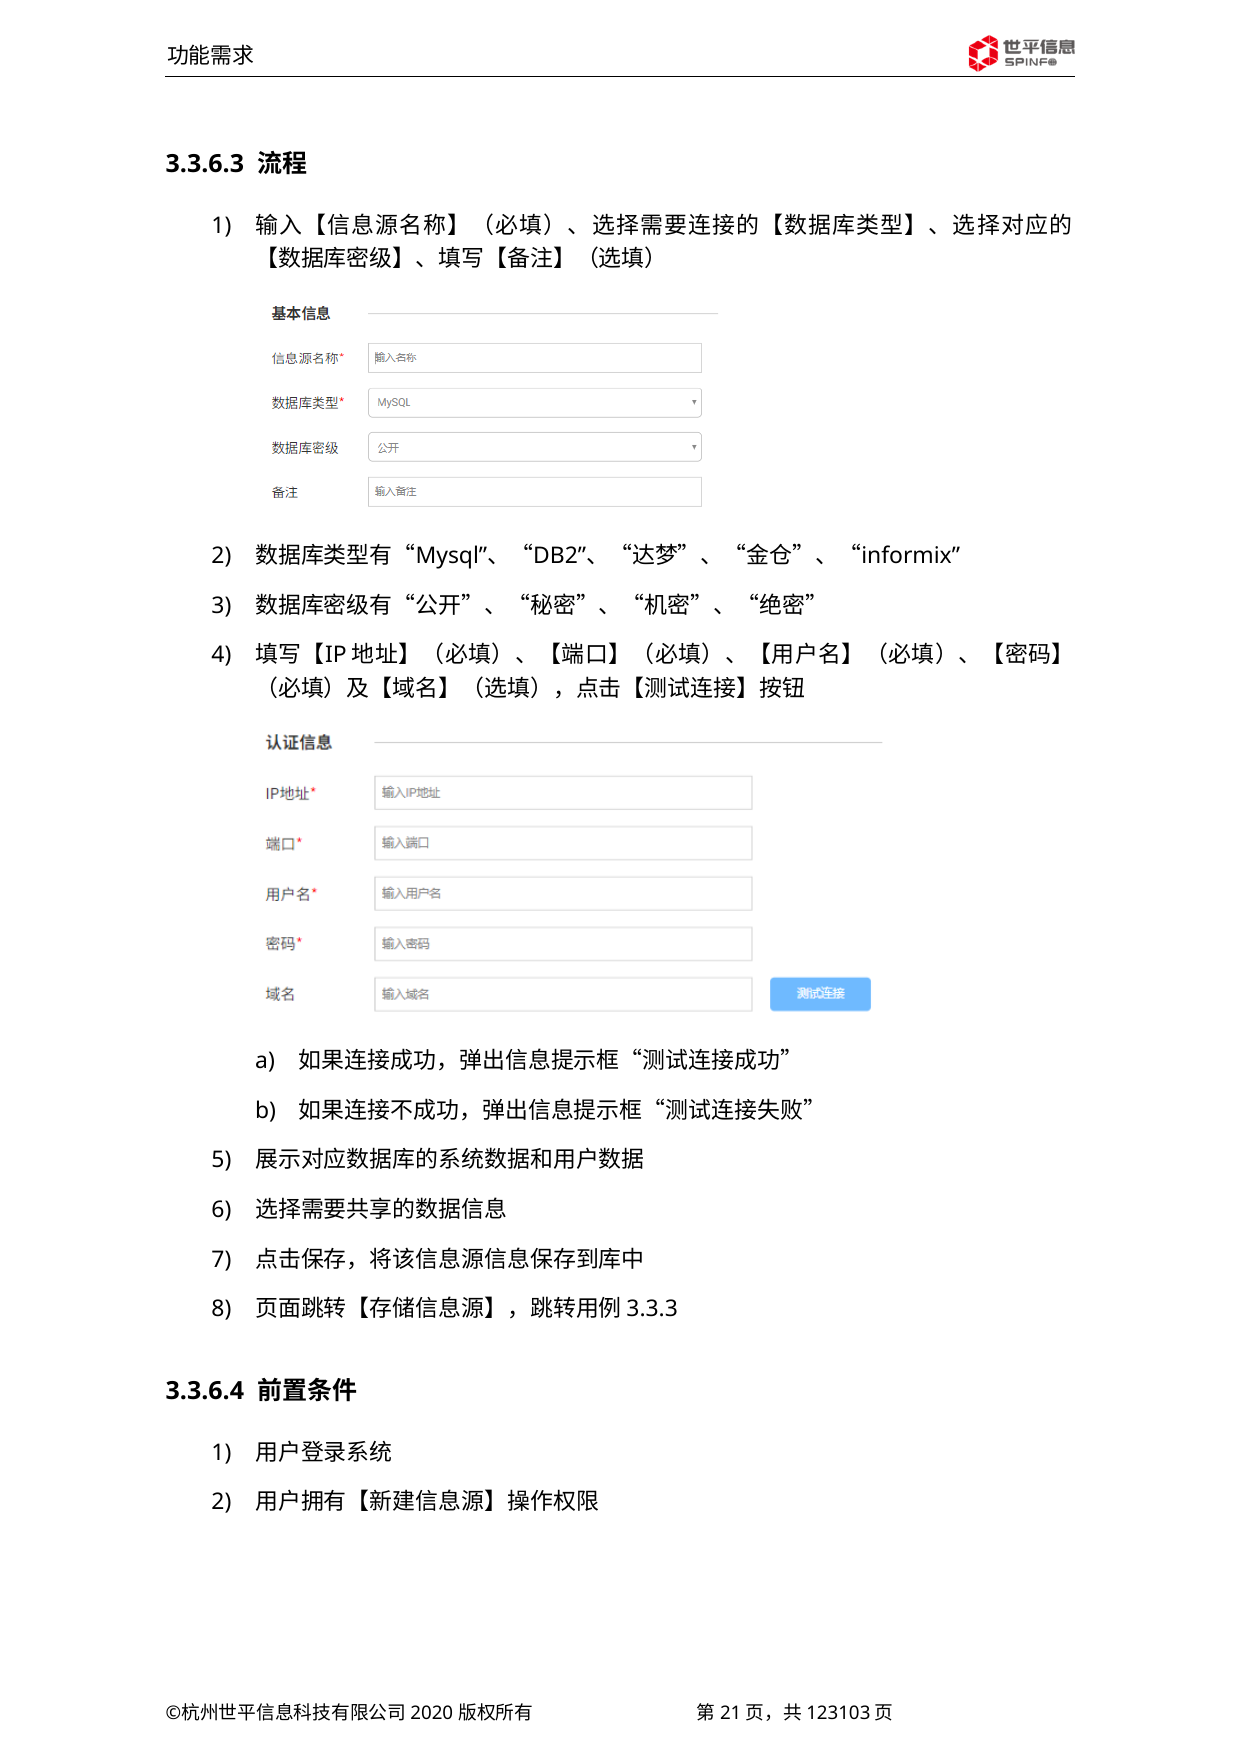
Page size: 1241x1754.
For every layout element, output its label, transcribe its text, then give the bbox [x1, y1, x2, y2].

list 用户拥有【新建信息源】操作权限 [211, 1483, 1075, 1516]
list 展示对应数据库的系统数据和用户数据 [211, 1141, 1075, 1174]
list 数据库密级有“公开”、“秘密”、“机密”、“绝密” [211, 587, 1075, 620]
list 点击保存，将该信息源信息保存到库中 [211, 1240, 1075, 1274]
list 如果连接不成功，弹出信息提示框“测试连接失败” [255, 1092, 1075, 1125]
list 选择需要共享的数据信息 [211, 1191, 1075, 1224]
list 页面跳转【存储信息源】，跳转用例3.3.3 [211, 1290, 1075, 1323]
picture [255, 719, 883, 1026]
list 填写【IP地址】（必填）、【端口】（必填）、【用户名】（必填）、【密码】（必填）及【域名】（选填），点击【测试连接】按钮 [211, 636, 1075, 703]
list 数据库类型有“Mysql”、“DB2”、“达梦”、“金仓”、“informix” [211, 537, 1075, 571]
list 用户登录系统 [211, 1433, 1075, 1467]
subtitle 流程 [165, 129, 1075, 194]
subtitle 前置条件 [165, 1356, 1075, 1421]
picture [255, 289, 719, 521]
picture [968, 33, 1075, 74]
list 如果连接成功，弹出信息提示框“测试连接成功” [255, 1042, 1075, 1075]
list 输入【信息源名称】（必填）、选择需要连接的【数据库类型】、选择对应的【数据库密级】、填写【备注】（选填） [211, 207, 1075, 273]
